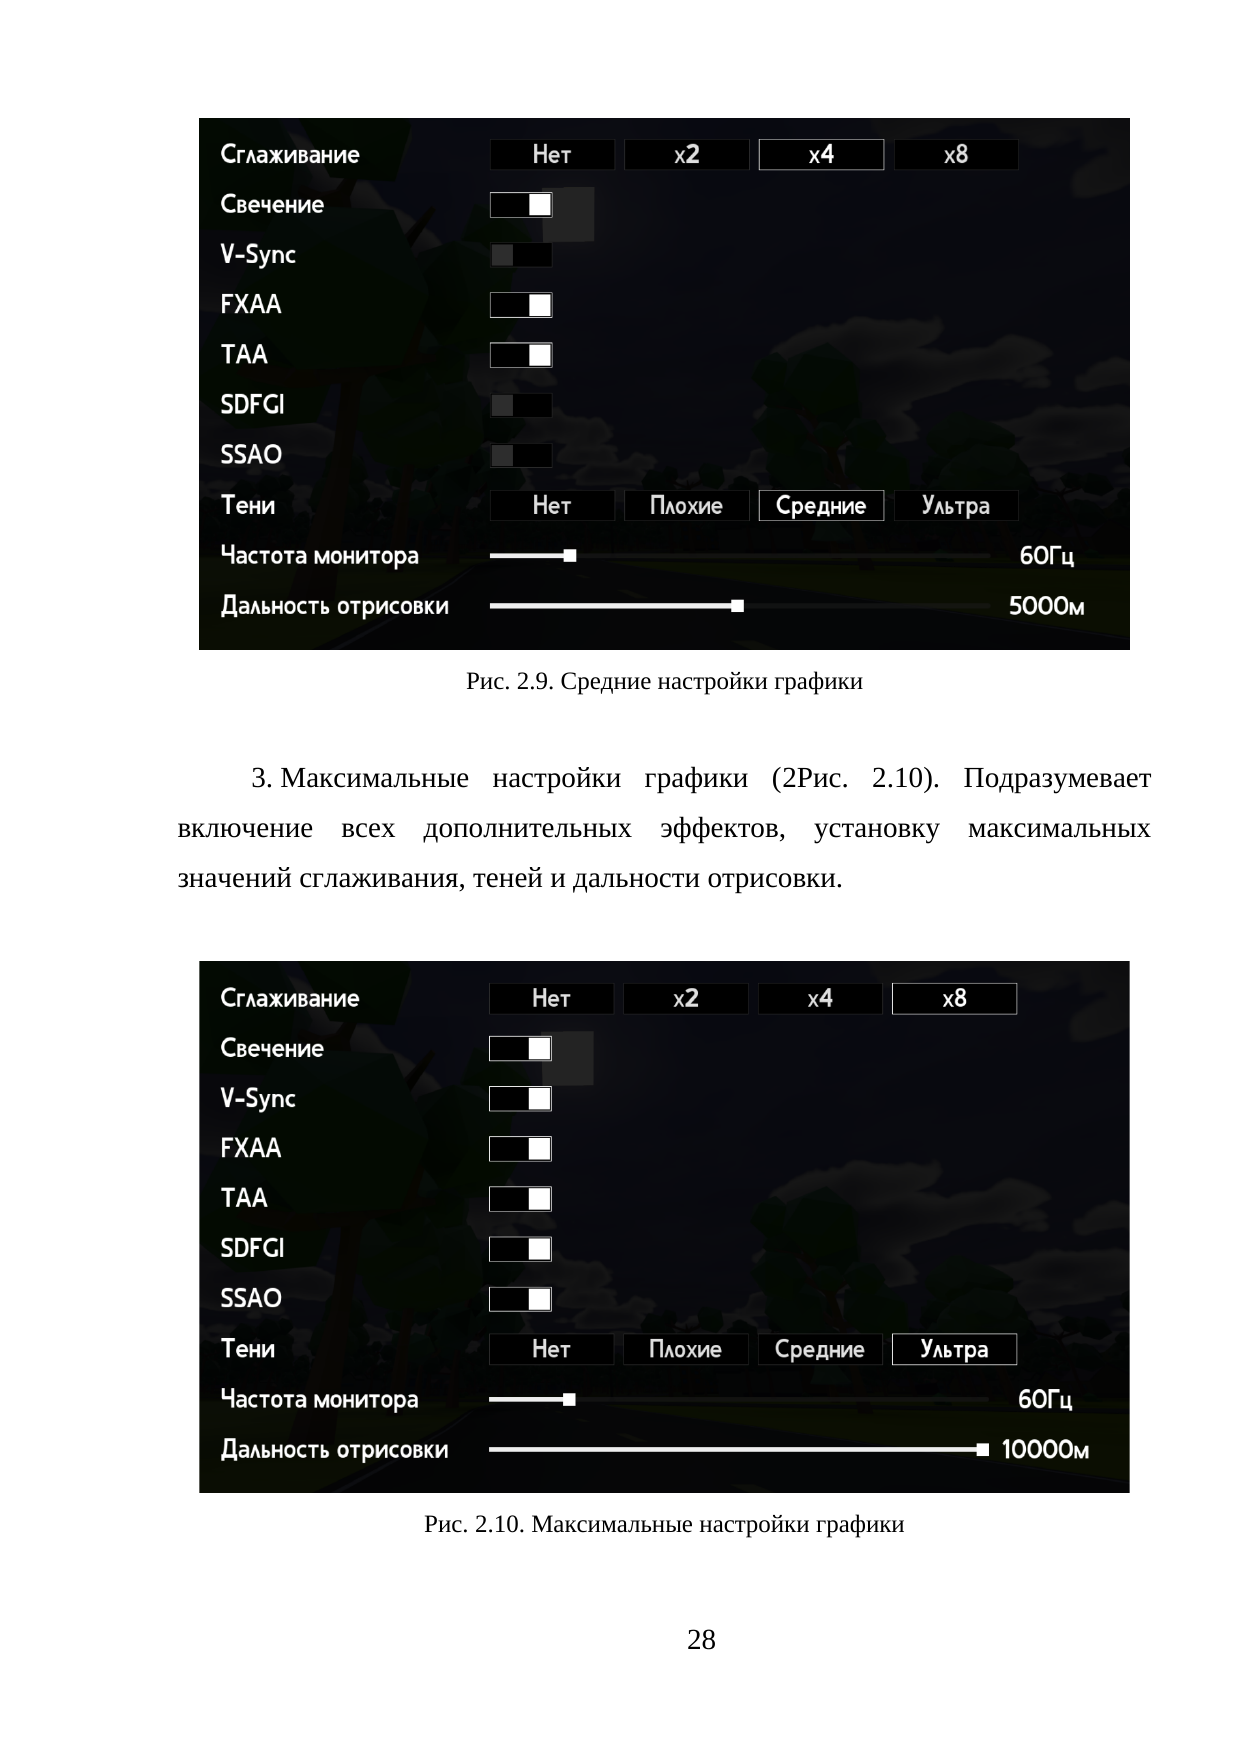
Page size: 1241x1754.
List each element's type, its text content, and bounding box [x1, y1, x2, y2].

picture [199, 961, 1130, 1493]
picture [199, 118, 1130, 650]
